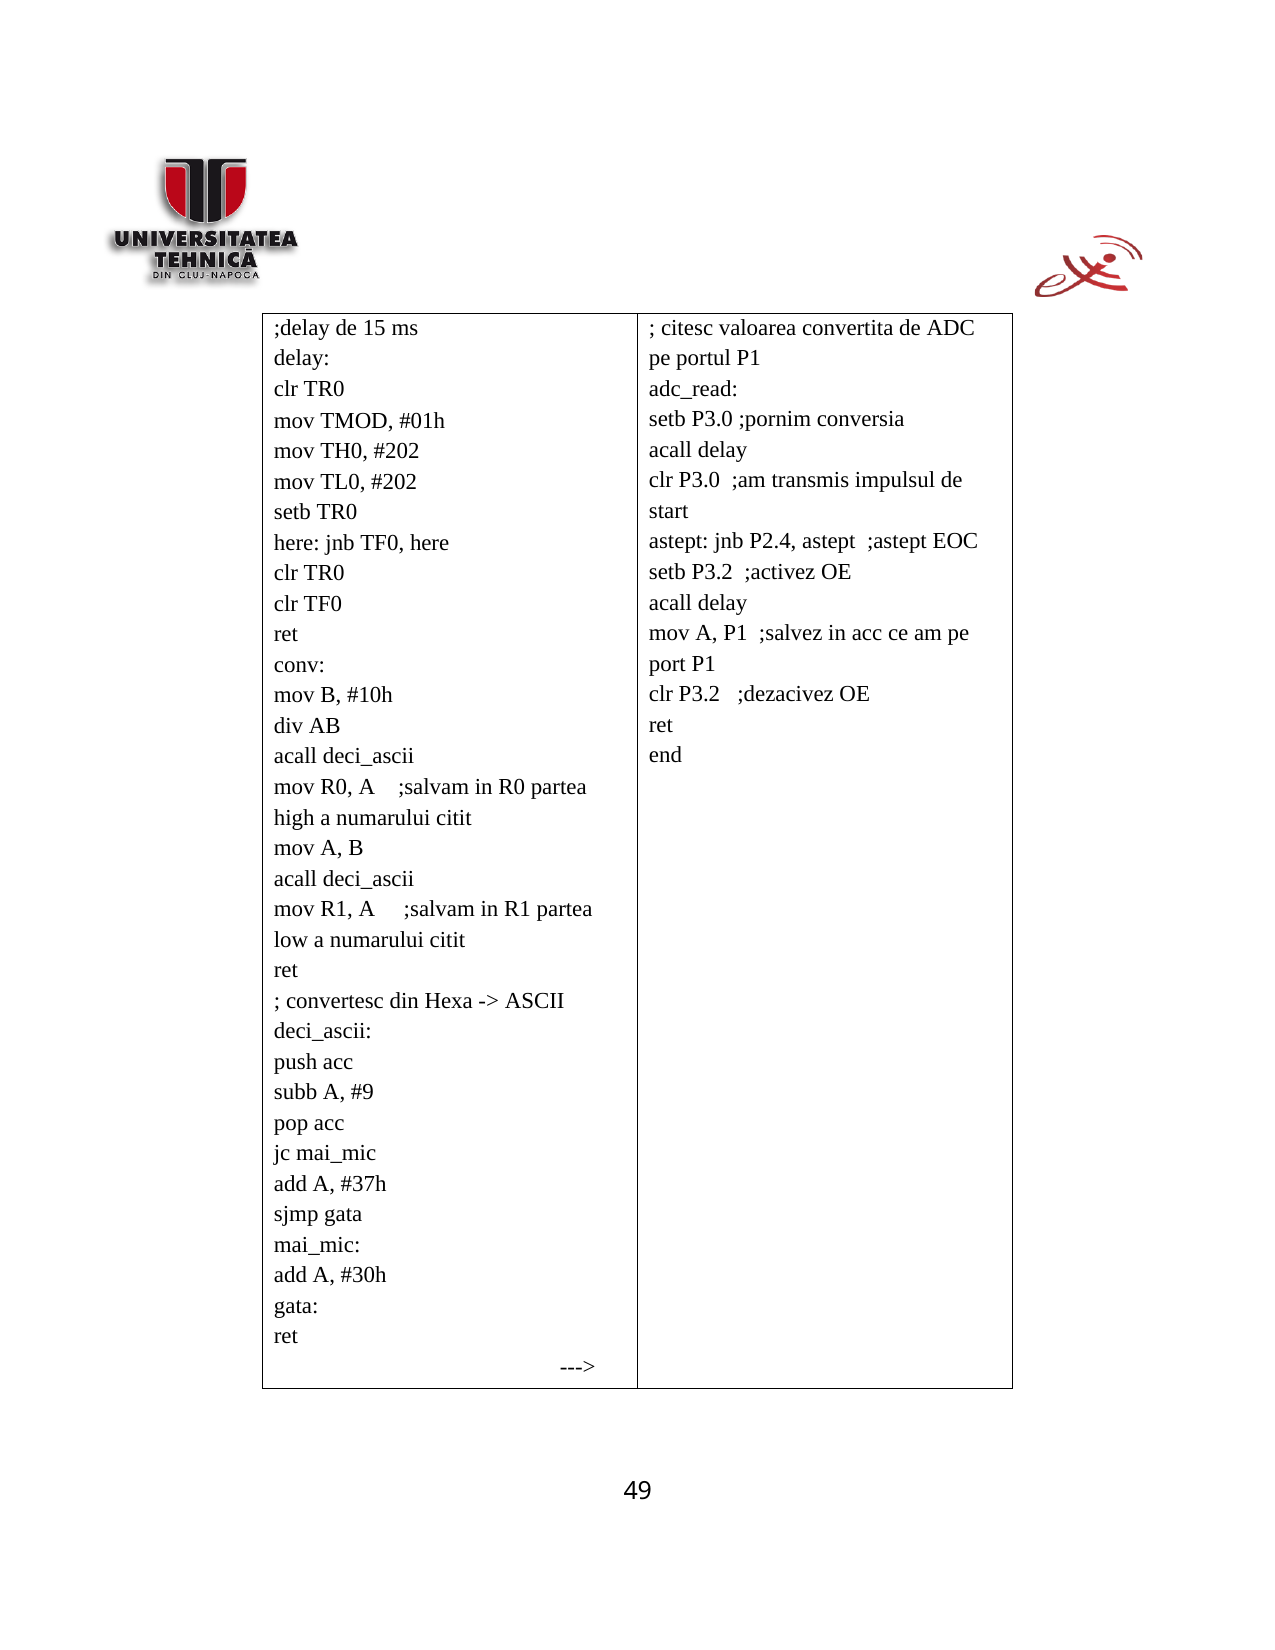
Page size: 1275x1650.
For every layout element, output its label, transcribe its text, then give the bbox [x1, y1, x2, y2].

table_header ; citesc valoarea convertita de ADC pe portul P1 adc_read: setb P3.0 ;pornim conversia acall delay clr P3.0 ;am transmis impulsul de start astept: jnb P2.4, astept ;astept EOC setb P3.2 ;activez OE acall delay mov A, P1 ;salvez in acc ce am pe port P1 clr P3.2 ;dezacivez OE ret end [638, 314, 1012, 1388]
table_header ;delay de 15 ms delay: clr TR0 mov TMOD, #01h mov TH0, #202 mov TL0, #202 setb TR0 here: jnb TF0, here clr TR0 clr TF0 ret conv: mov B, #10h div AB acall deci_ascii mov R0, A ;salvam in R0 partea high a numarului citit mov A, B acall deci_ascii mov R1, A ;salvam in R1 partea low a numarului citit ret ; convertesc din Hexa -> ASCII deci_ascii: push acc subb A, #9 pop acc jc mai_mic add A, #37h sjmp gata mai_mic: add A, #30h gata: ret ---> [263, 314, 637, 1388]
